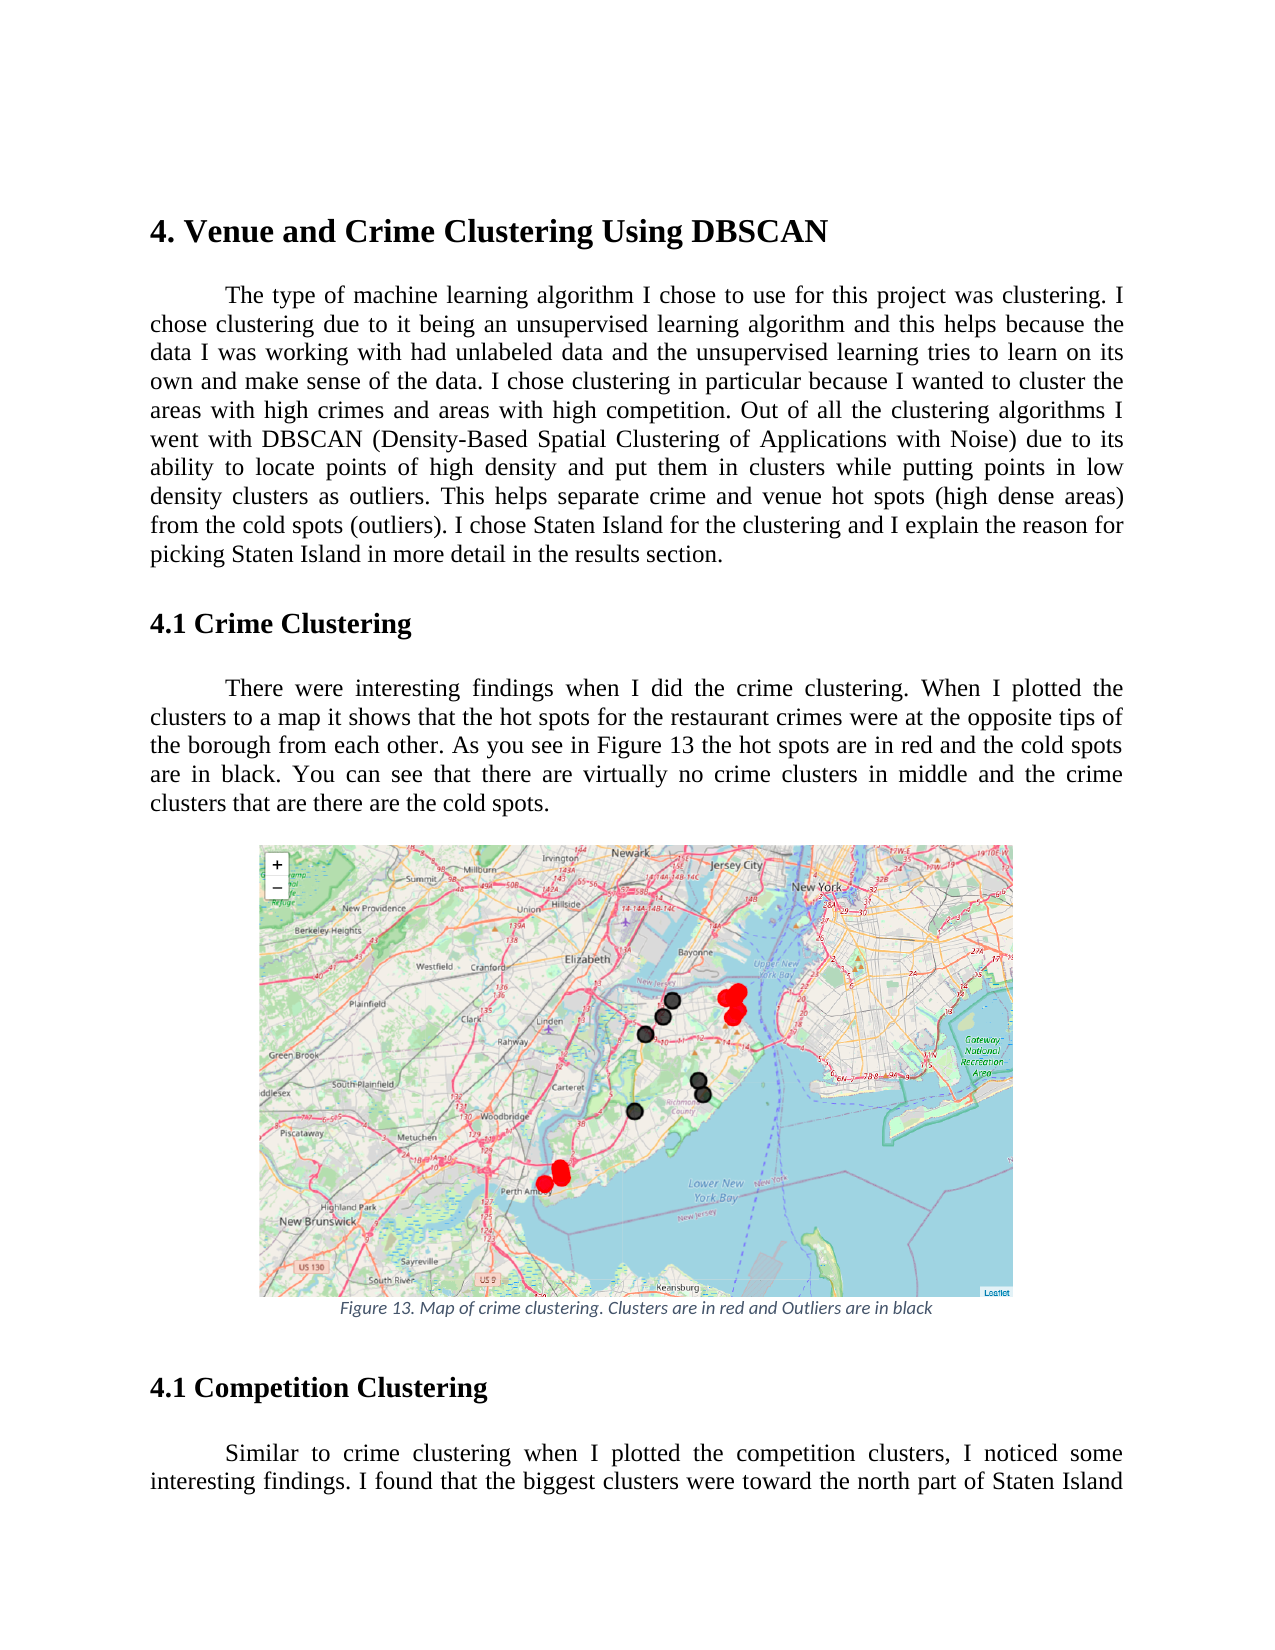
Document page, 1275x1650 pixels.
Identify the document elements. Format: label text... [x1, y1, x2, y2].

picture [259, 845, 1016, 1297]
text 4. Venue and Crime Clustering Using DBSCAN [150, 211, 1125, 249]
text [150, 1438, 1125, 1495]
text 4.1 Competition Clustering [150, 1371, 1125, 1404]
text The type of machine learning algorithm I chose to use for this project was clustering. I chose clustering due to it being an unsupervised learning algorithm and this helps because the data I was working with had unlabeled data and the unsupervised learning tries to learn on its own and make sense of the data. I chose clustering in particular because I wanted to cluster the areas with high crimes and areas with high competition. Out of all the clustering algorithms I went with DBSCAN (Density-Based Spatial Clustering of Applications with Noise) due to its ability to locate points of high density and put them in clusters while putting points in low density clusters as outliers. This helps separate crime and venue hot spots (high dense areas) from the cold spots (outliers). I chose Staten Island for the clustering and I explain the reason for picking Staten Island in more detail in the results section. [150, 280, 1125, 567]
text 4.1 Crime Clustering [150, 606, 1125, 639]
text There were interesting findings when I did the crime clustering. When I plotted the clusters to a map it shows that the hot spots for the restaurant crimes were at the opposite tips of the borough from each other. As you see in Figure 13 the hot spots are in red and the cold spots are in black. You can see that there are virtually no crime clusters in middle and the crime clusters that are there are the cold spots. [150, 673, 1125, 817]
